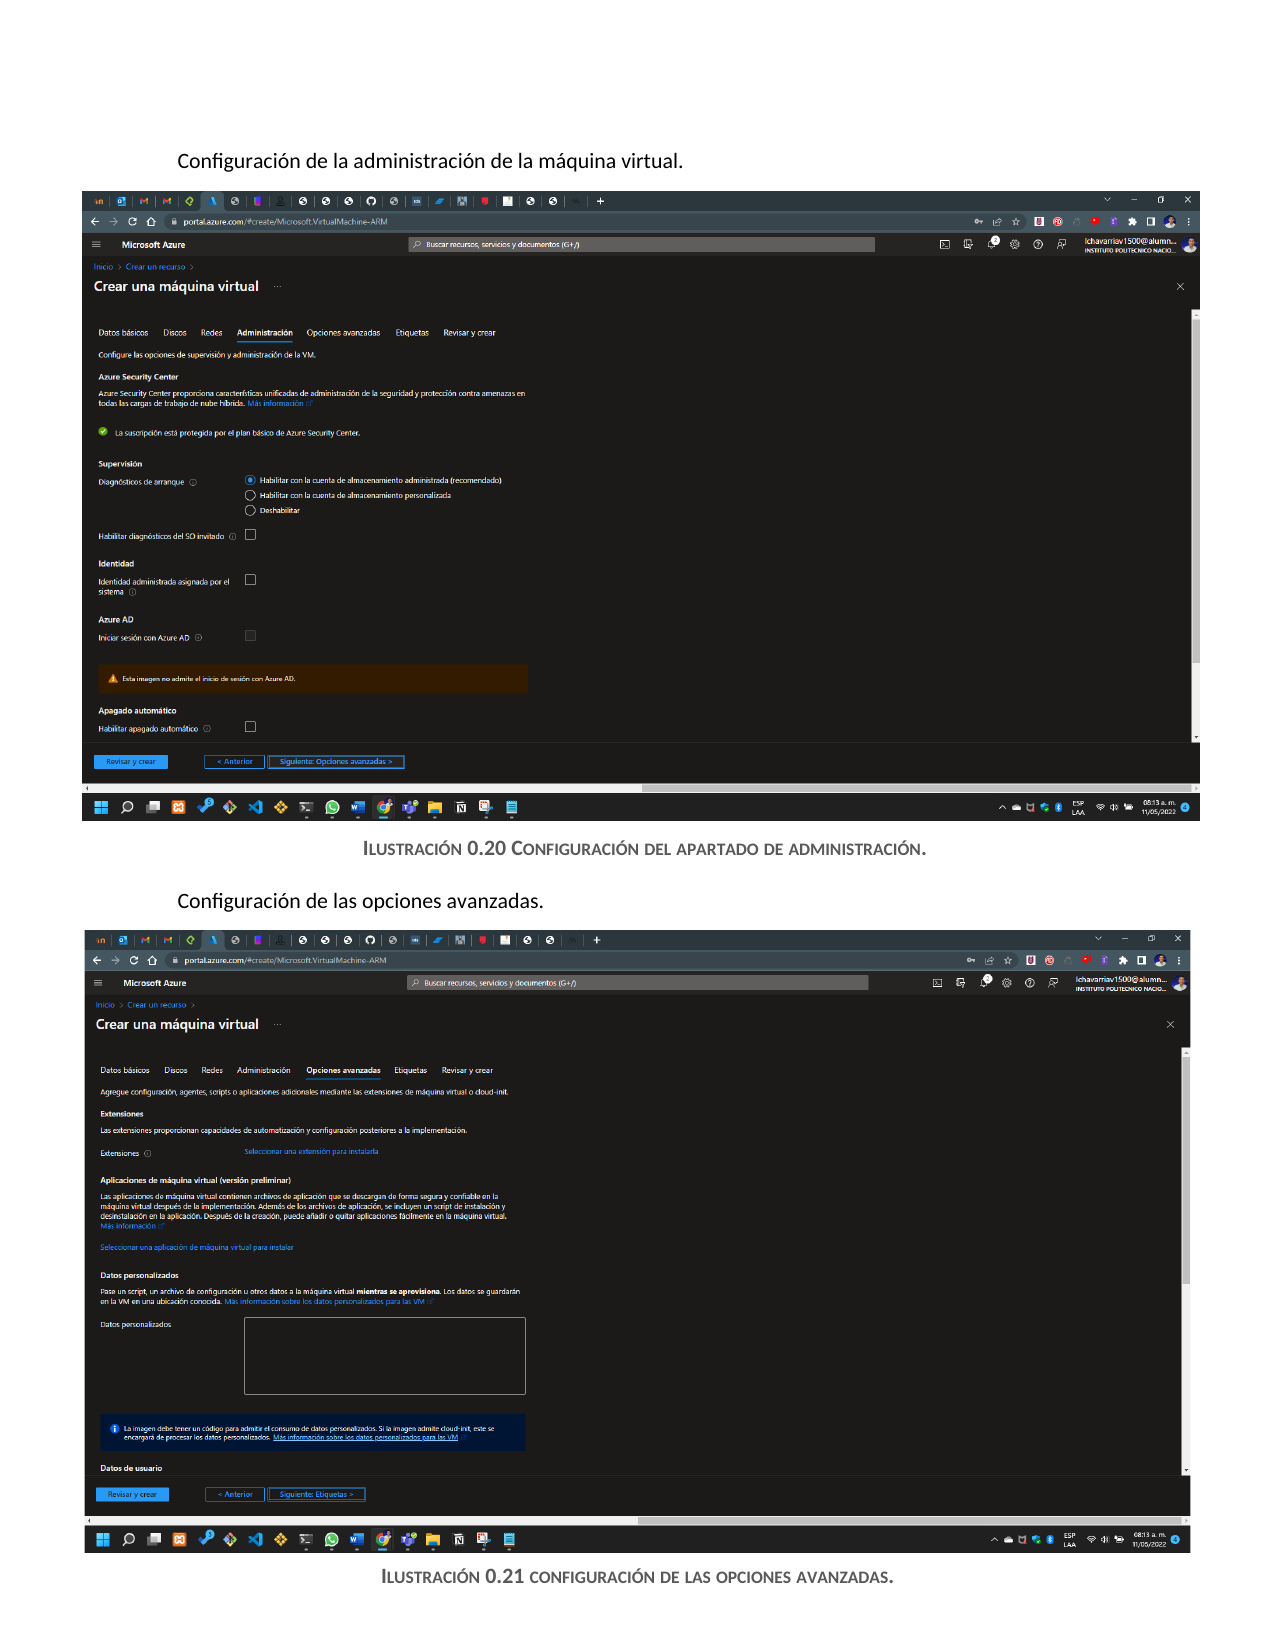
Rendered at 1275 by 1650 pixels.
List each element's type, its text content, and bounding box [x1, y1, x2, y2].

picture [82, 191, 1200, 821]
text Configuración de la administración de la máquina virtual. [177, 148, 1098, 174]
text Configuración de las opciones avanzadas. [177, 887, 1098, 914]
picture [84, 930, 1191, 1553]
